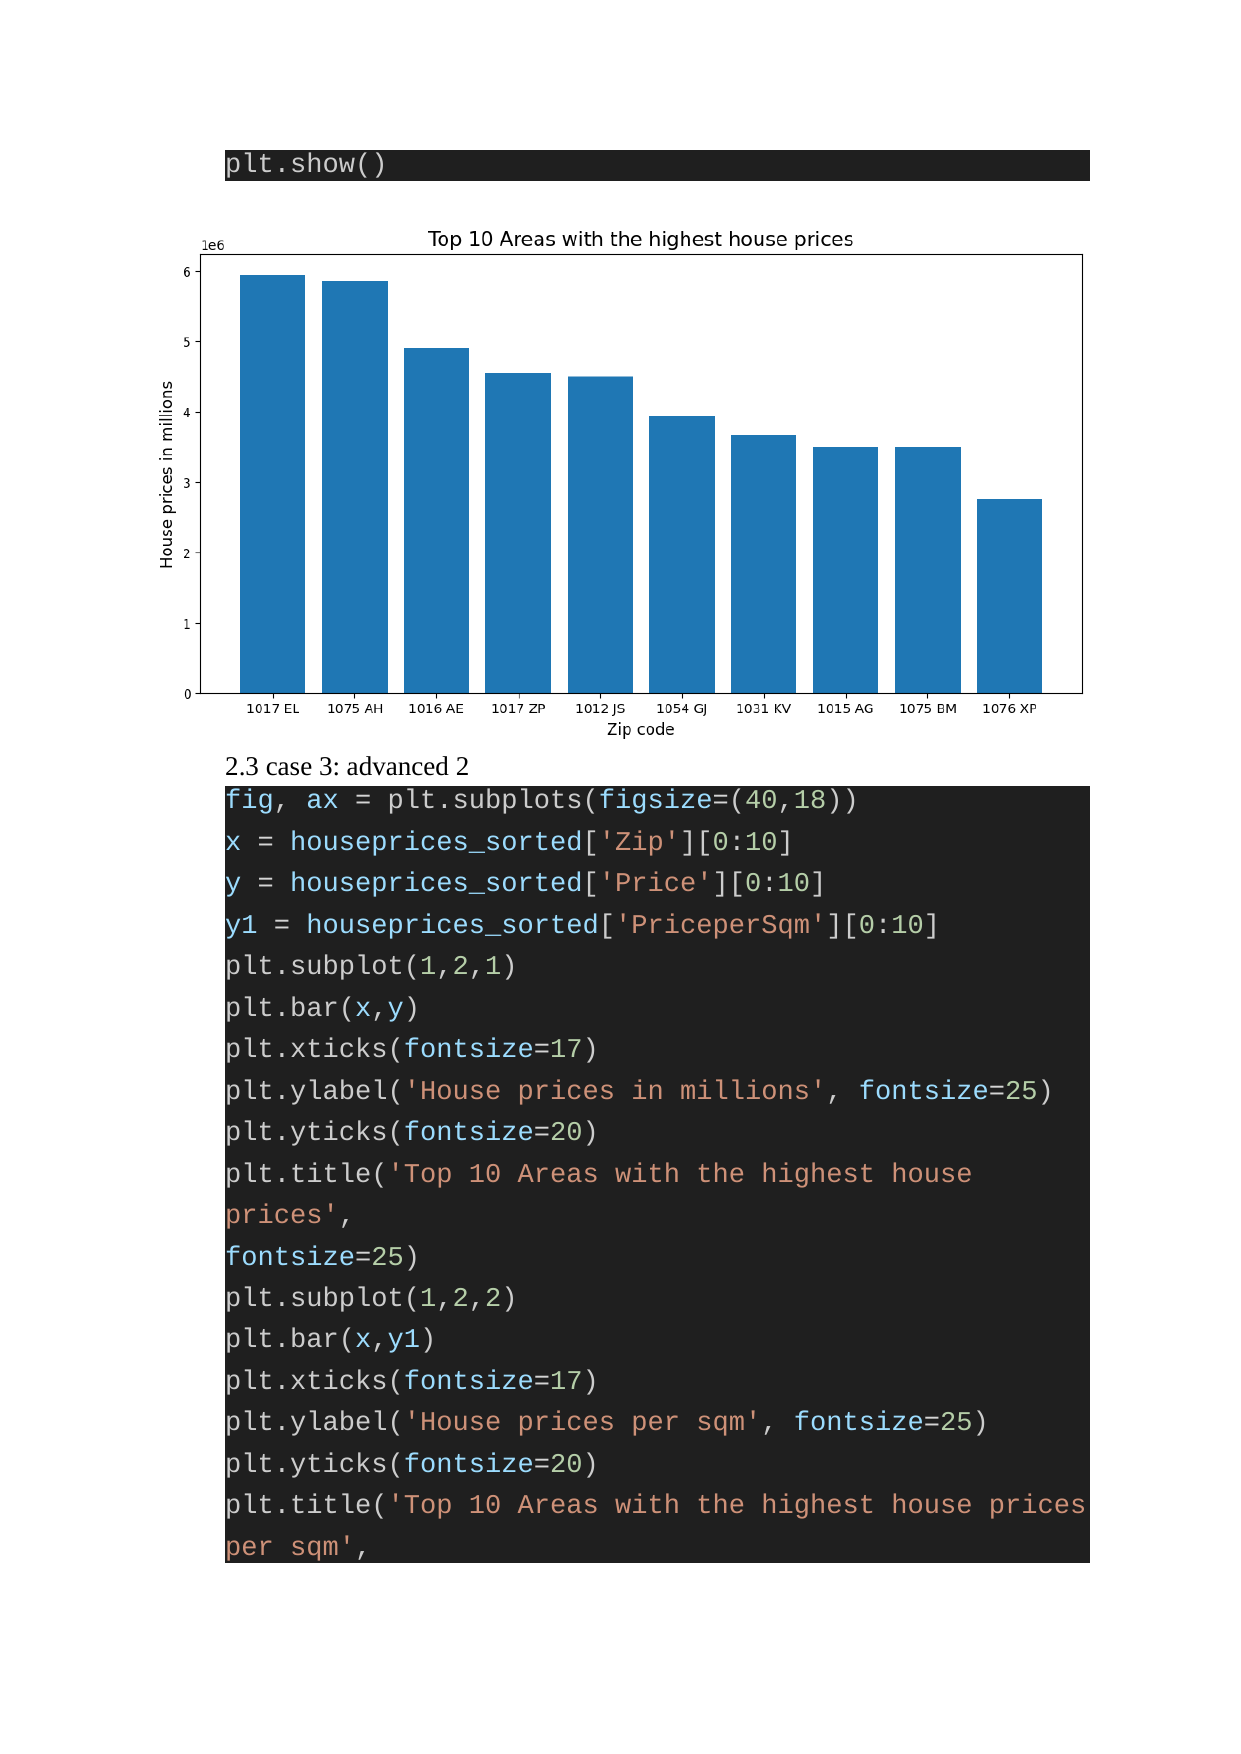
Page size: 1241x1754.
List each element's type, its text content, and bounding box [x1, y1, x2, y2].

text plt.ylabel('House prices in millions', fontsize=25) [225, 1076, 1090, 1107]
text plt.ylabel('House prices per sqm', fontsize=25) [225, 1408, 1090, 1439]
picture [150, 221, 1091, 747]
text plt.show() [225, 150, 1090, 181]
text y = houseprices_sorted['Price'][0:10] [225, 869, 1090, 900]
text fontsize=25) [225, 1242, 1090, 1273]
text plt.xticks(fontsize=17) [225, 1367, 1090, 1397]
text plt.title('Top 10 Areas with the highest house prices', [225, 1159, 1090, 1232]
text x = houseprices_sorted['Zip'][0:10] [225, 828, 1090, 858]
text plt.bar(x,y) [225, 993, 1090, 1024]
text plt.subplot(1,2,2) [225, 1284, 1090, 1314]
text plt.bar(x,y1) [225, 1325, 1090, 1356]
text y1 = houseprices_sorted['PriceperSqm'][0:10] [225, 911, 1090, 941]
text plt.title('Top 10 Areas with the highest house prices per sqm', [225, 1491, 1090, 1563]
text plt.yticks(fontsize=20) [225, 1449, 1090, 1480]
text fig, ax = plt.subplots(figsize=(40,18)) [225, 786, 1090, 817]
text plt.subplot(1,2,1) [225, 952, 1090, 983]
text plt.yticks(fontsize=20) [225, 1118, 1090, 1149]
text 2.3 case 3: advanced 2 [150, 751, 1090, 782]
text plt.xticks(fontsize=17) [225, 1035, 1090, 1066]
